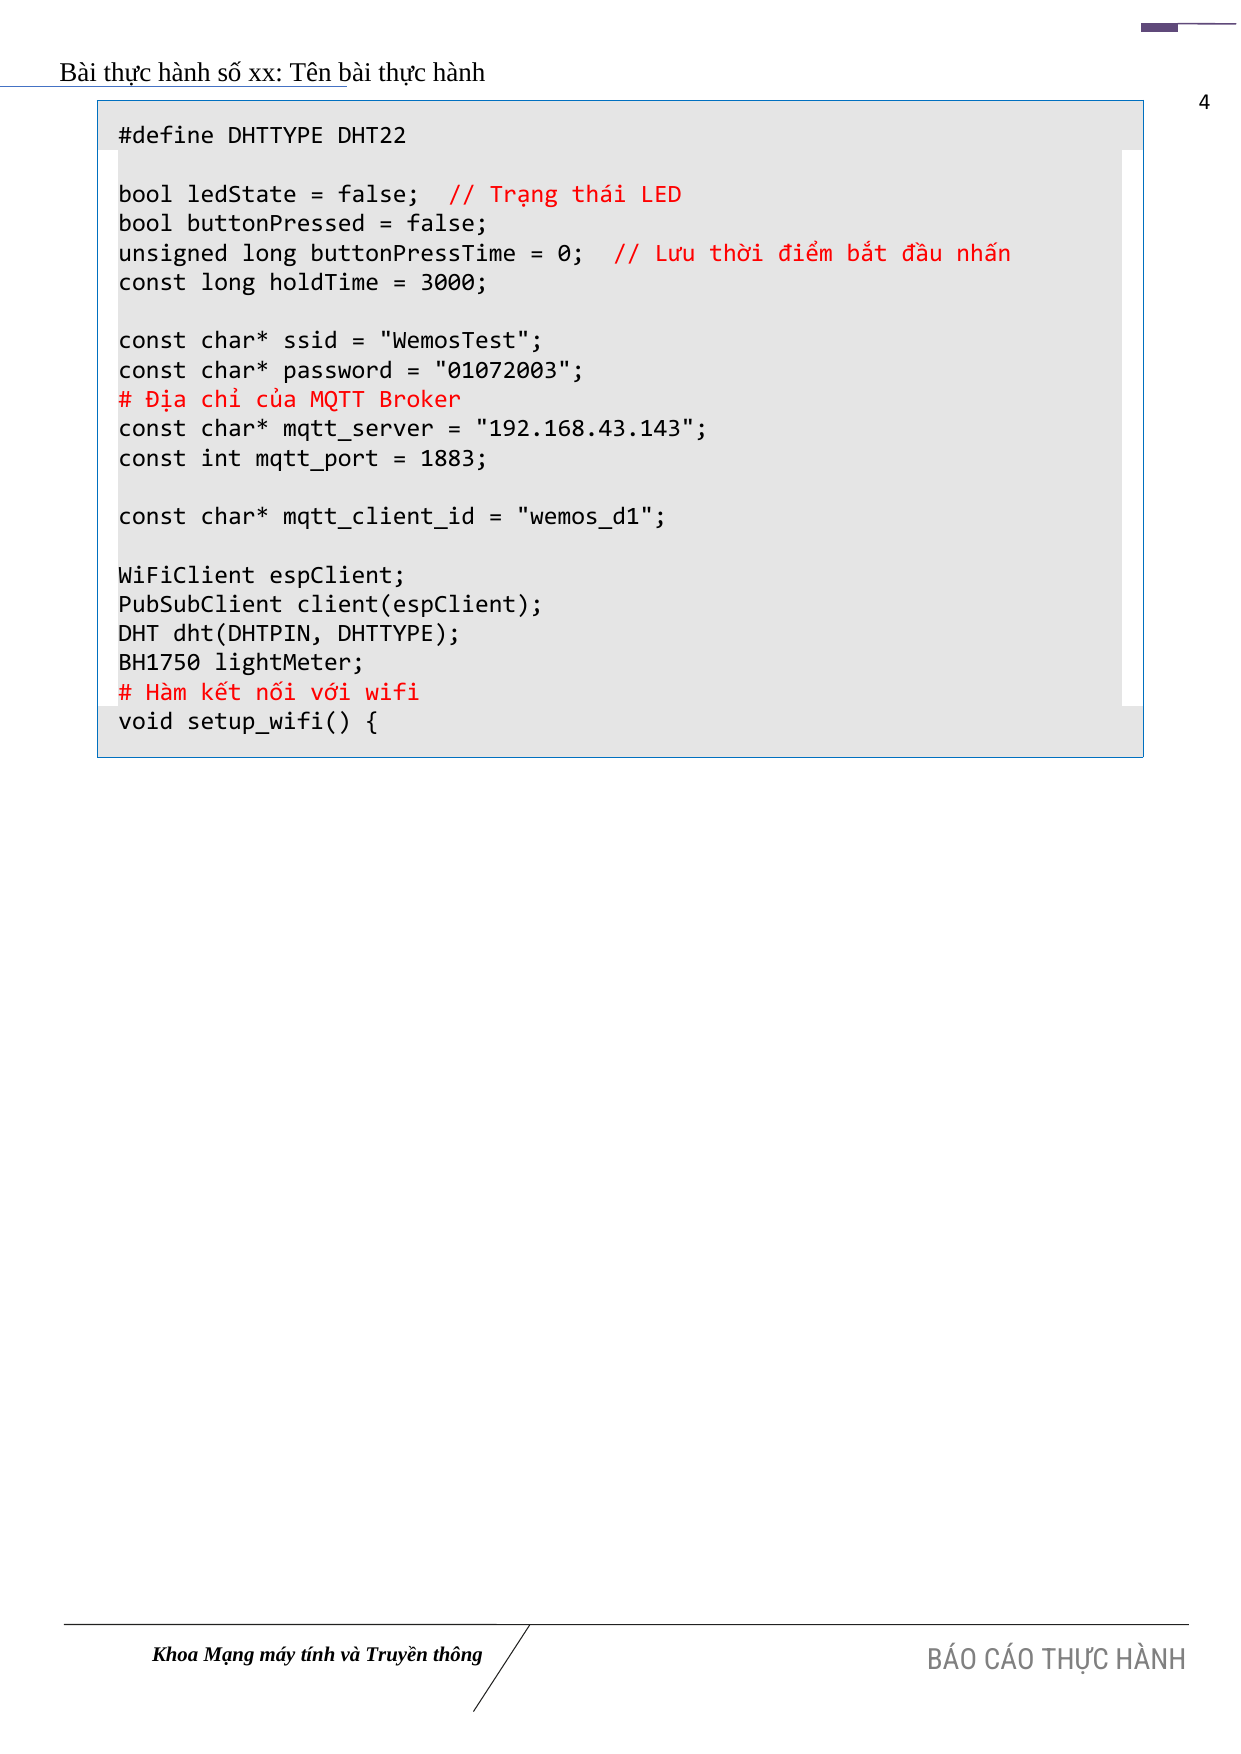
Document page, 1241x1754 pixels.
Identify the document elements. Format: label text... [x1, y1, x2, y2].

text bool ledState = false; // Trạng thái LED [118, 180, 1122, 209]
text const char* ssid = "WemosTest"; [118, 326, 1122, 355]
text void setup_wifi() { [98, 685, 1143, 757]
text #define DHTTYPE DHT22 [98, 101, 1143, 150]
text const char* mqtt_server = "192.168.43.143"; [118, 414, 1122, 443]
text # Địa chỉ của MQTT Broker [118, 384, 1122, 414]
text const int mqtt_port = 1883; [118, 443, 1122, 472]
text const long holdTime = 3000; [118, 267, 1122, 297]
text BH1750 lightMeter; [118, 648, 1122, 677]
text const char* mqtt_client_id = "wemos_d1"; [118, 502, 1122, 531]
text unsigned long buttonPressTime = 0; // Lưu thời điểm bắt đầu nhấn [118, 238, 1122, 267]
text DHT dht(DHTPIN, DHTTYPE); [118, 619, 1122, 648]
text const char* password = "01072003"; [118, 355, 1122, 384]
text bool buttonPressed = false; [118, 209, 1122, 238]
text PubSubClient client(espClient); [118, 589, 1122, 619]
text WiFiClient espClient; [118, 560, 1122, 589]
